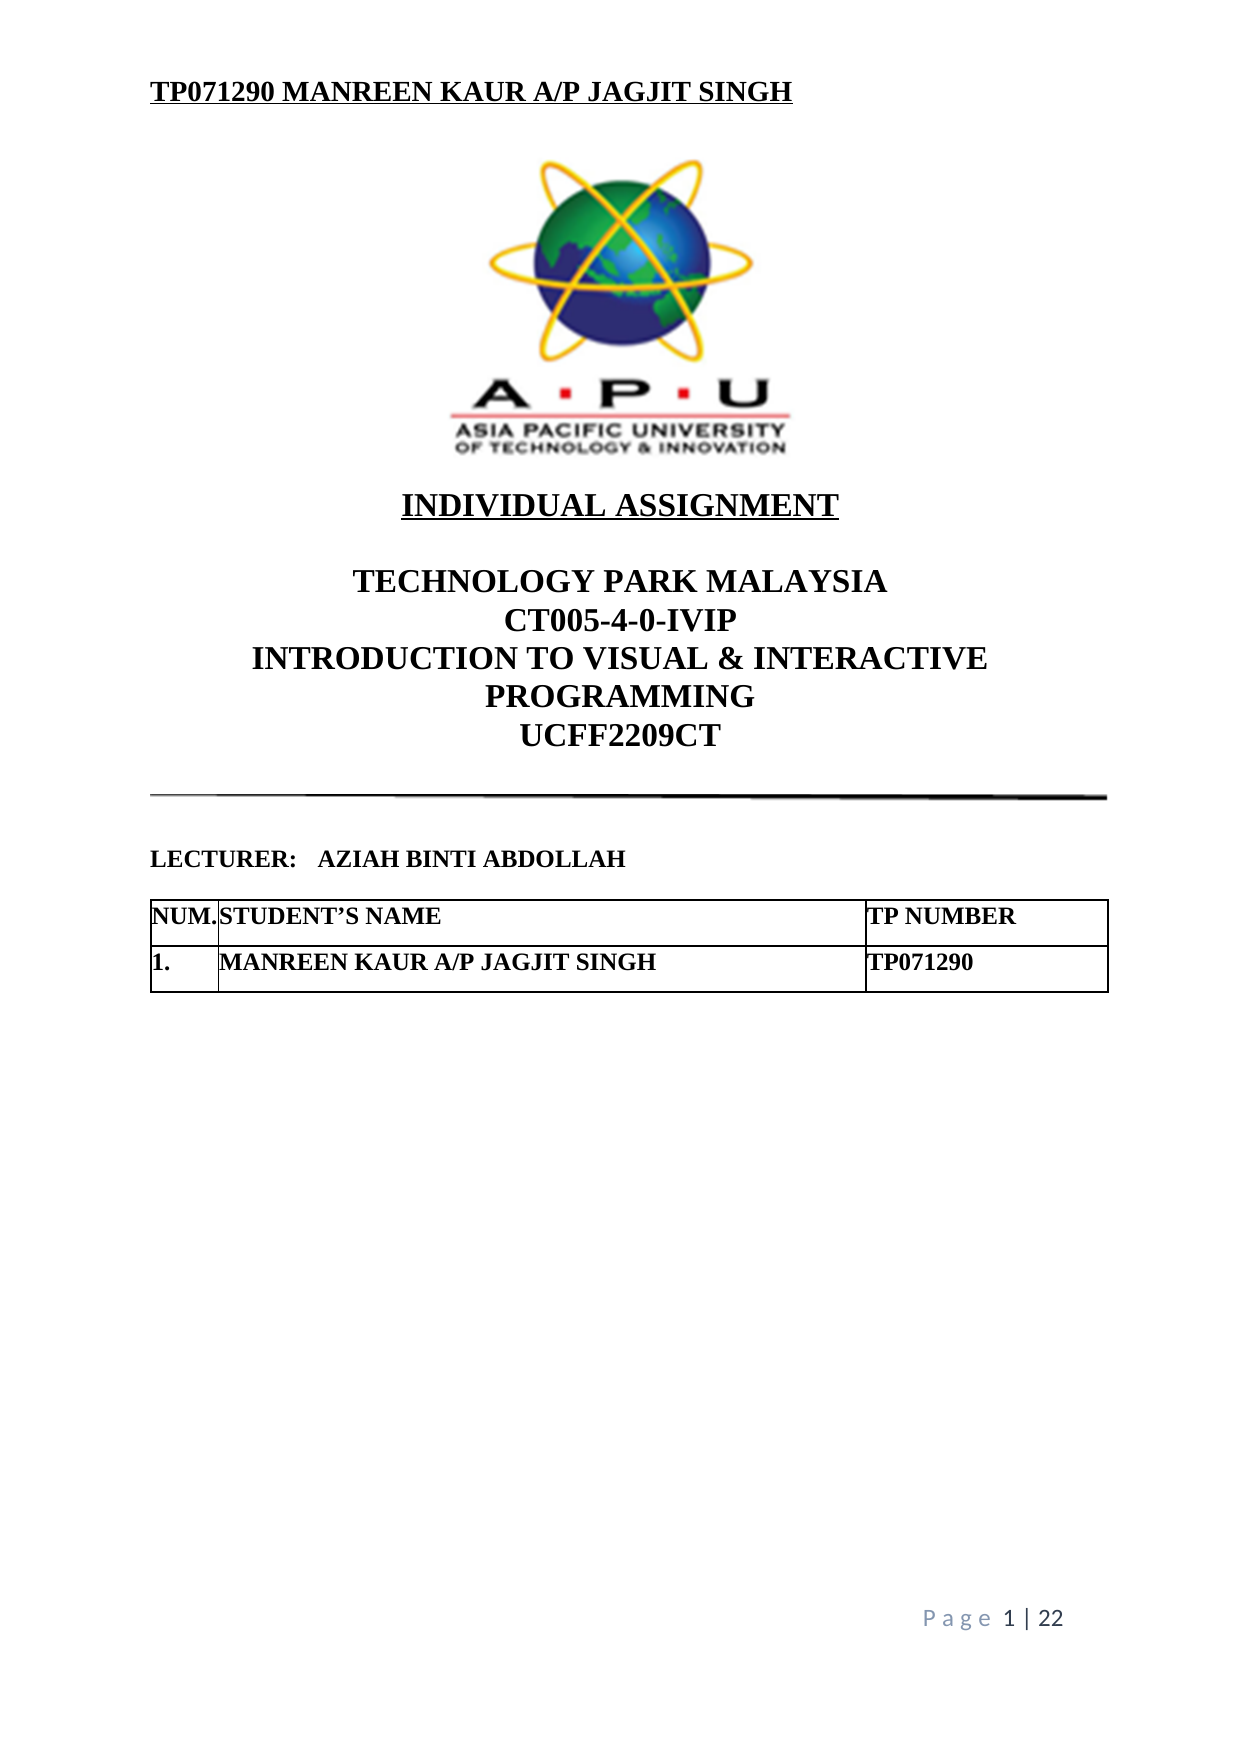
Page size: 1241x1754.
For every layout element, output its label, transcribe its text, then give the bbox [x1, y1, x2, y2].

table_header STUDENT’S NAME [219, 901, 865, 945]
text INTRODUCTION TO VISUAL & INTERACTIVE PROGRAMMING [150, 638, 1090, 715]
table_cell 1. [152, 947, 218, 991]
table_header NUM. [152, 901, 218, 945]
text TECHNOLOGY PARK MALAYSIA [150, 562, 1090, 600]
text INDIVIDUAL ASSIGNMENT [150, 485, 1090, 523]
picture [438, 150, 803, 466]
table_cell MANREEN KAUR A/P JAGJIT SINGH [219, 947, 865, 991]
text LECTURER: AZIAH BINTI ABDOLLAH [150, 842, 1109, 873]
text CT005-4-0-IVIP [150, 600, 1090, 638]
text UCFF2209CT [150, 715, 1090, 753]
table_cell TP071290 [867, 947, 1107, 991]
table_header TP NUMBER [867, 901, 1107, 945]
picture [150, 794, 1112, 806]
